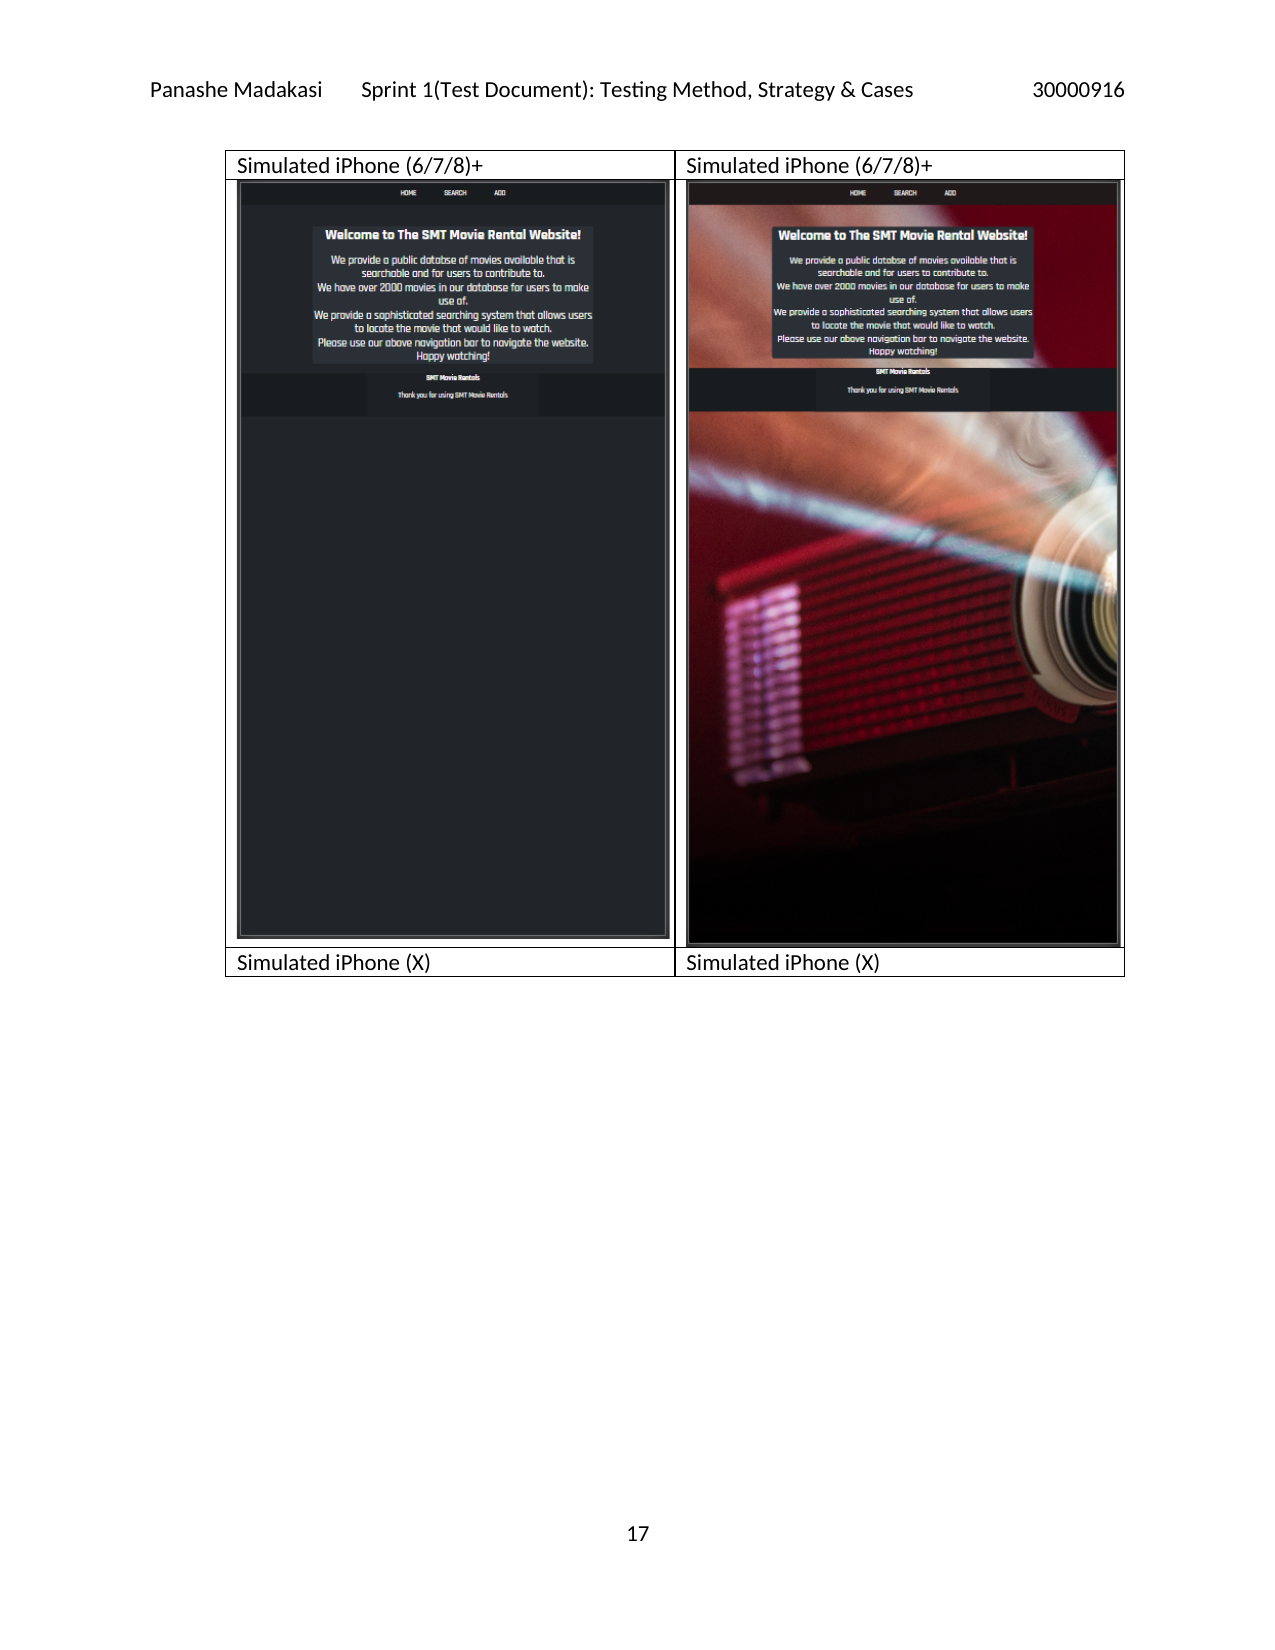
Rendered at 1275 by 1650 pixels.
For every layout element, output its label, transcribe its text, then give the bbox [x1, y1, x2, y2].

table_cell Simulated iPhone (6/7/8)+ [676, 151, 1124, 179]
table_cell [226, 180, 674, 947]
picture [686, 180, 1121, 947]
table_cell [676, 180, 686, 947]
picture [236, 180, 670, 939]
table_cell Simulated iPhone (X) [226, 948, 674, 976]
table_cell Simulated iPhone (6/7/8)+ [226, 151, 674, 179]
table_cell Simulated iPhone (X) [676, 948, 1124, 976]
